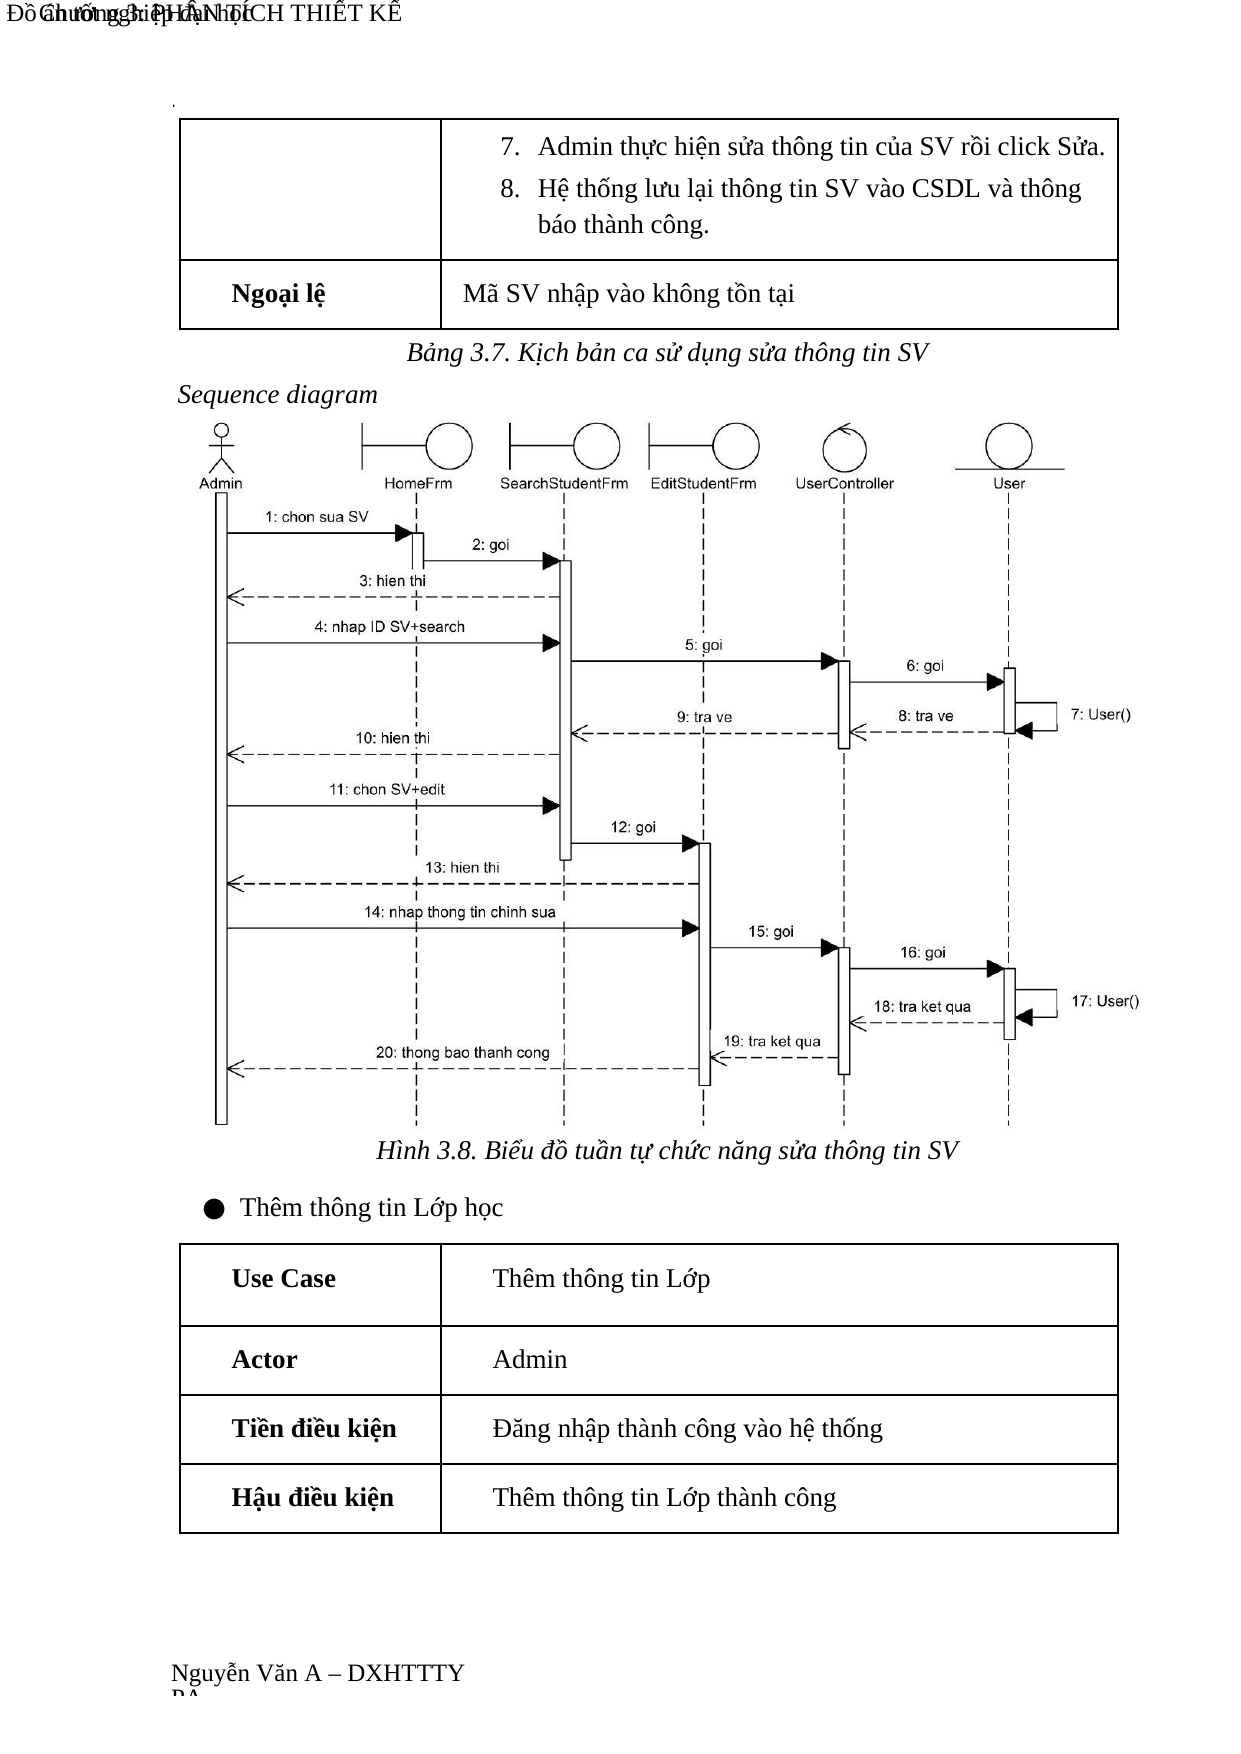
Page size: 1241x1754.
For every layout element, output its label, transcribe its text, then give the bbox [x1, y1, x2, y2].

table_cell Tiền điều kiện [181, 1396, 440, 1462]
table_cell Đăng nhập thành công vào hệ thống [442, 1396, 1117, 1462]
table_cell Thêm thông tin Lớp thành công [442, 1465, 1117, 1532]
table_cell Actor [181, 1327, 440, 1393]
text Bảng 3.7. Kịch bản ca sử dụng sửa thông tin SV [406, 336, 1201, 367]
table_header Use Case [181, 1245, 440, 1324]
table_header Thêm thông tin Lớp [442, 1245, 1117, 1324]
table_cell Admin [442, 1327, 1117, 1393]
table_cell Mã SV nhập vào không tồn tại [442, 261, 1117, 327]
table_cell Ngoại lệ [181, 261, 440, 327]
picture [195, 420, 1140, 1131]
table_cell Hậu điều kiện [181, 1465, 440, 1532]
table_header [181, 120, 440, 258]
list Thêm thông tin Lớp học [202, 1176, 1201, 1232]
text Sequence diagram [177, 378, 1201, 409]
table_header Admin thực hiện sửa thông tin của SV rồi click Sửa. Hệ thống lưu lại thông tin SV vào CSDL và thông báo thành công. [442, 120, 1117, 258]
